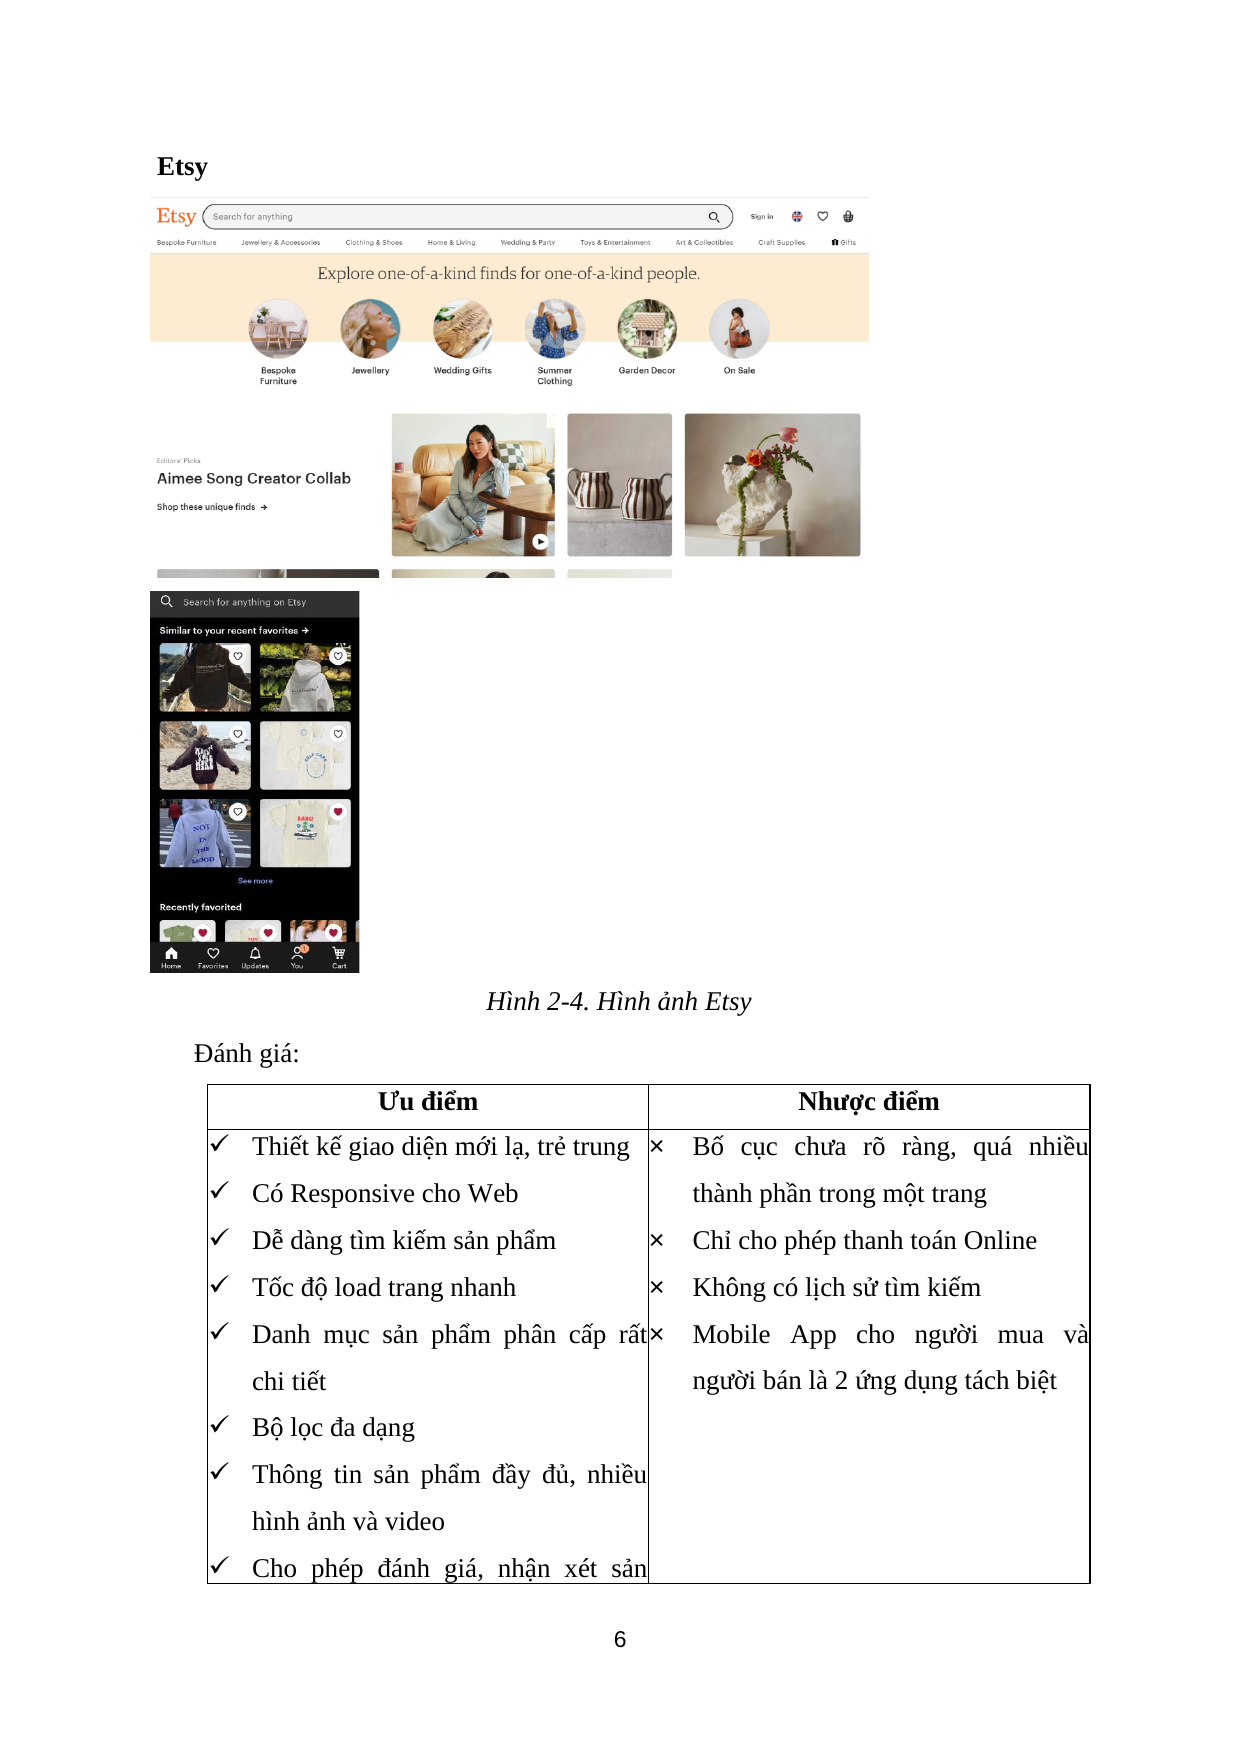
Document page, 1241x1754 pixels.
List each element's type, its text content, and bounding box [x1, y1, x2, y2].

text Etsy [150, 150, 1090, 181]
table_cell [649, 1130, 1089, 1583]
picture [150, 196, 869, 578]
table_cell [208, 1130, 648, 1583]
text Hình 2-4. Hình ảnh Etsy [150, 985, 1090, 1017]
list Đánh giá: [150, 1037, 1090, 1068]
table_header Ưu điểm [208, 1085, 648, 1129]
table_header Nhược điểm [649, 1085, 1089, 1129]
picture [150, 591, 360, 973]
